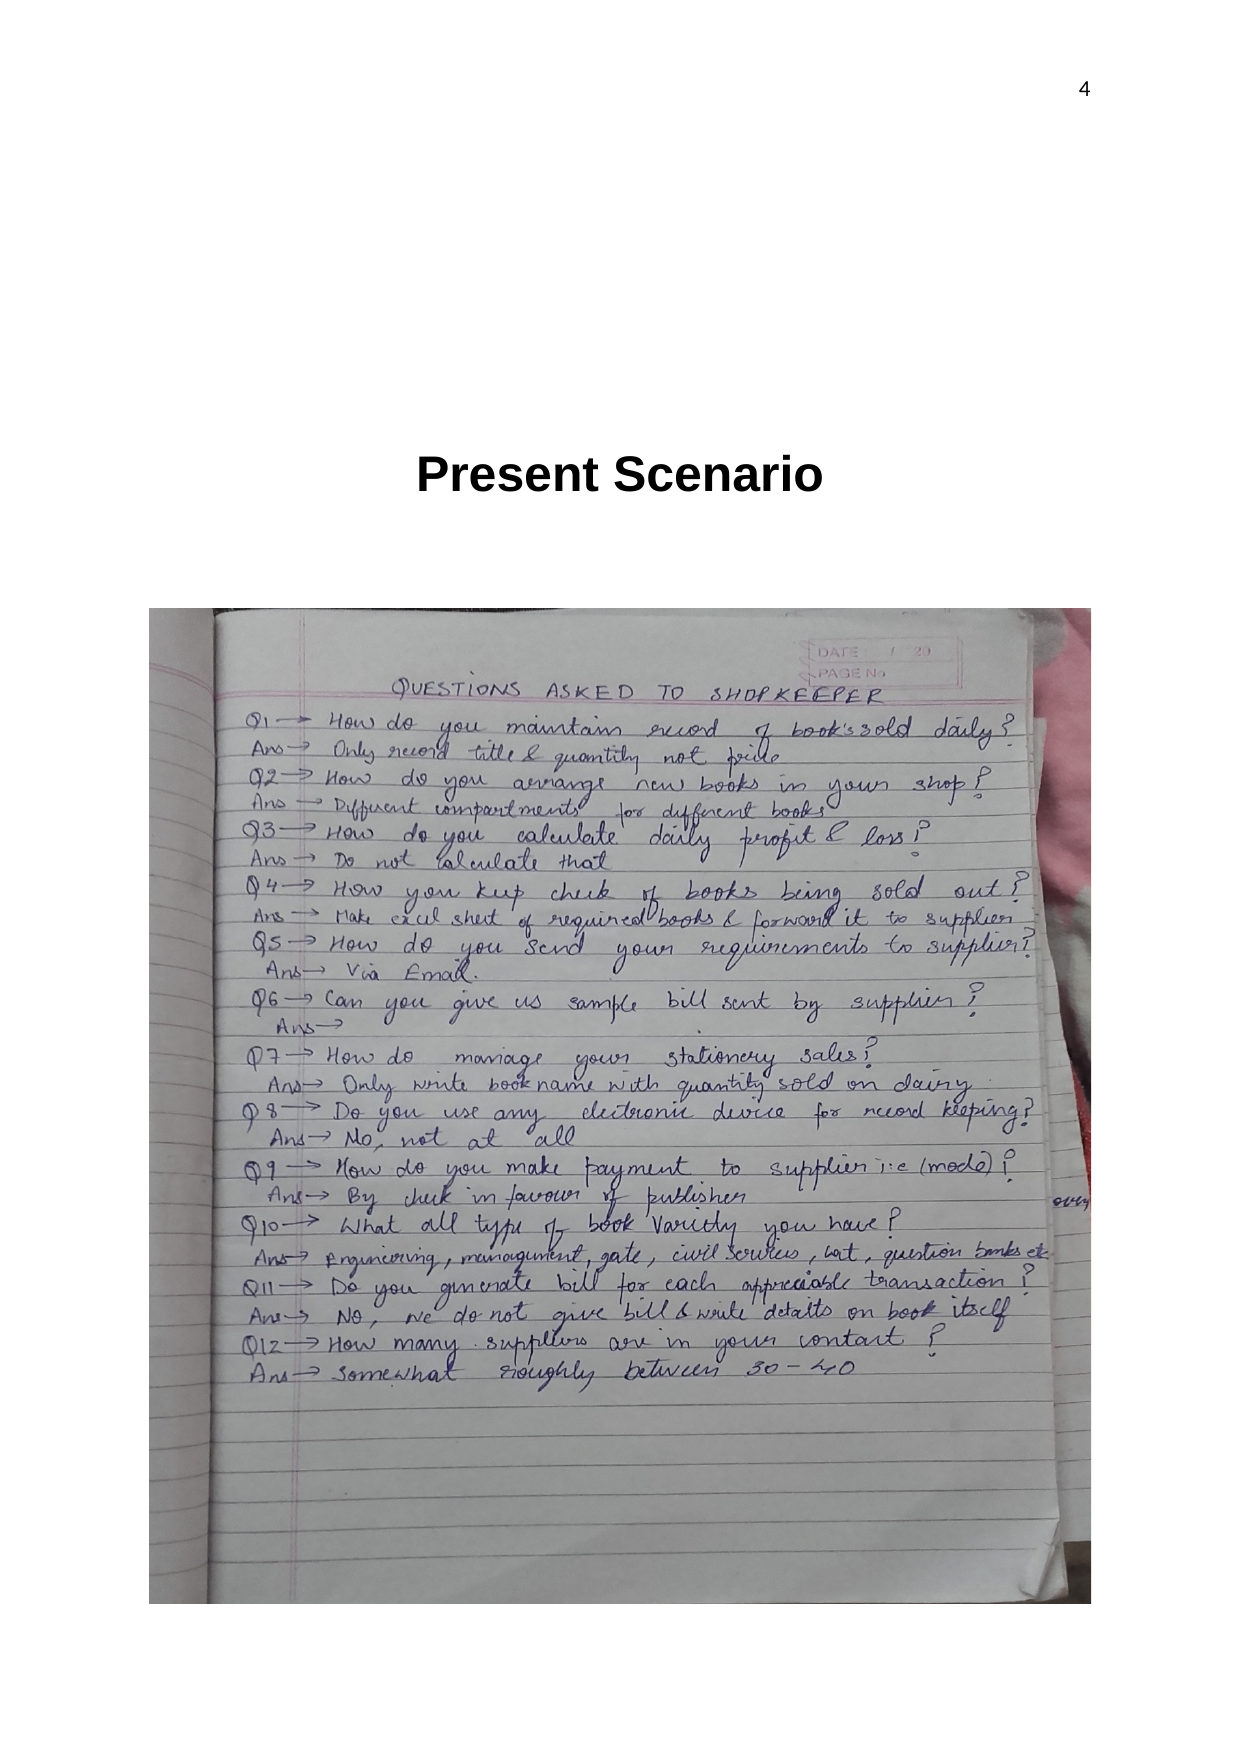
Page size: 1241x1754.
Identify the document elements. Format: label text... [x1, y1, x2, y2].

picture [149, 608, 1092, 1604]
text Present Scenario [150, 444, 1090, 502]
